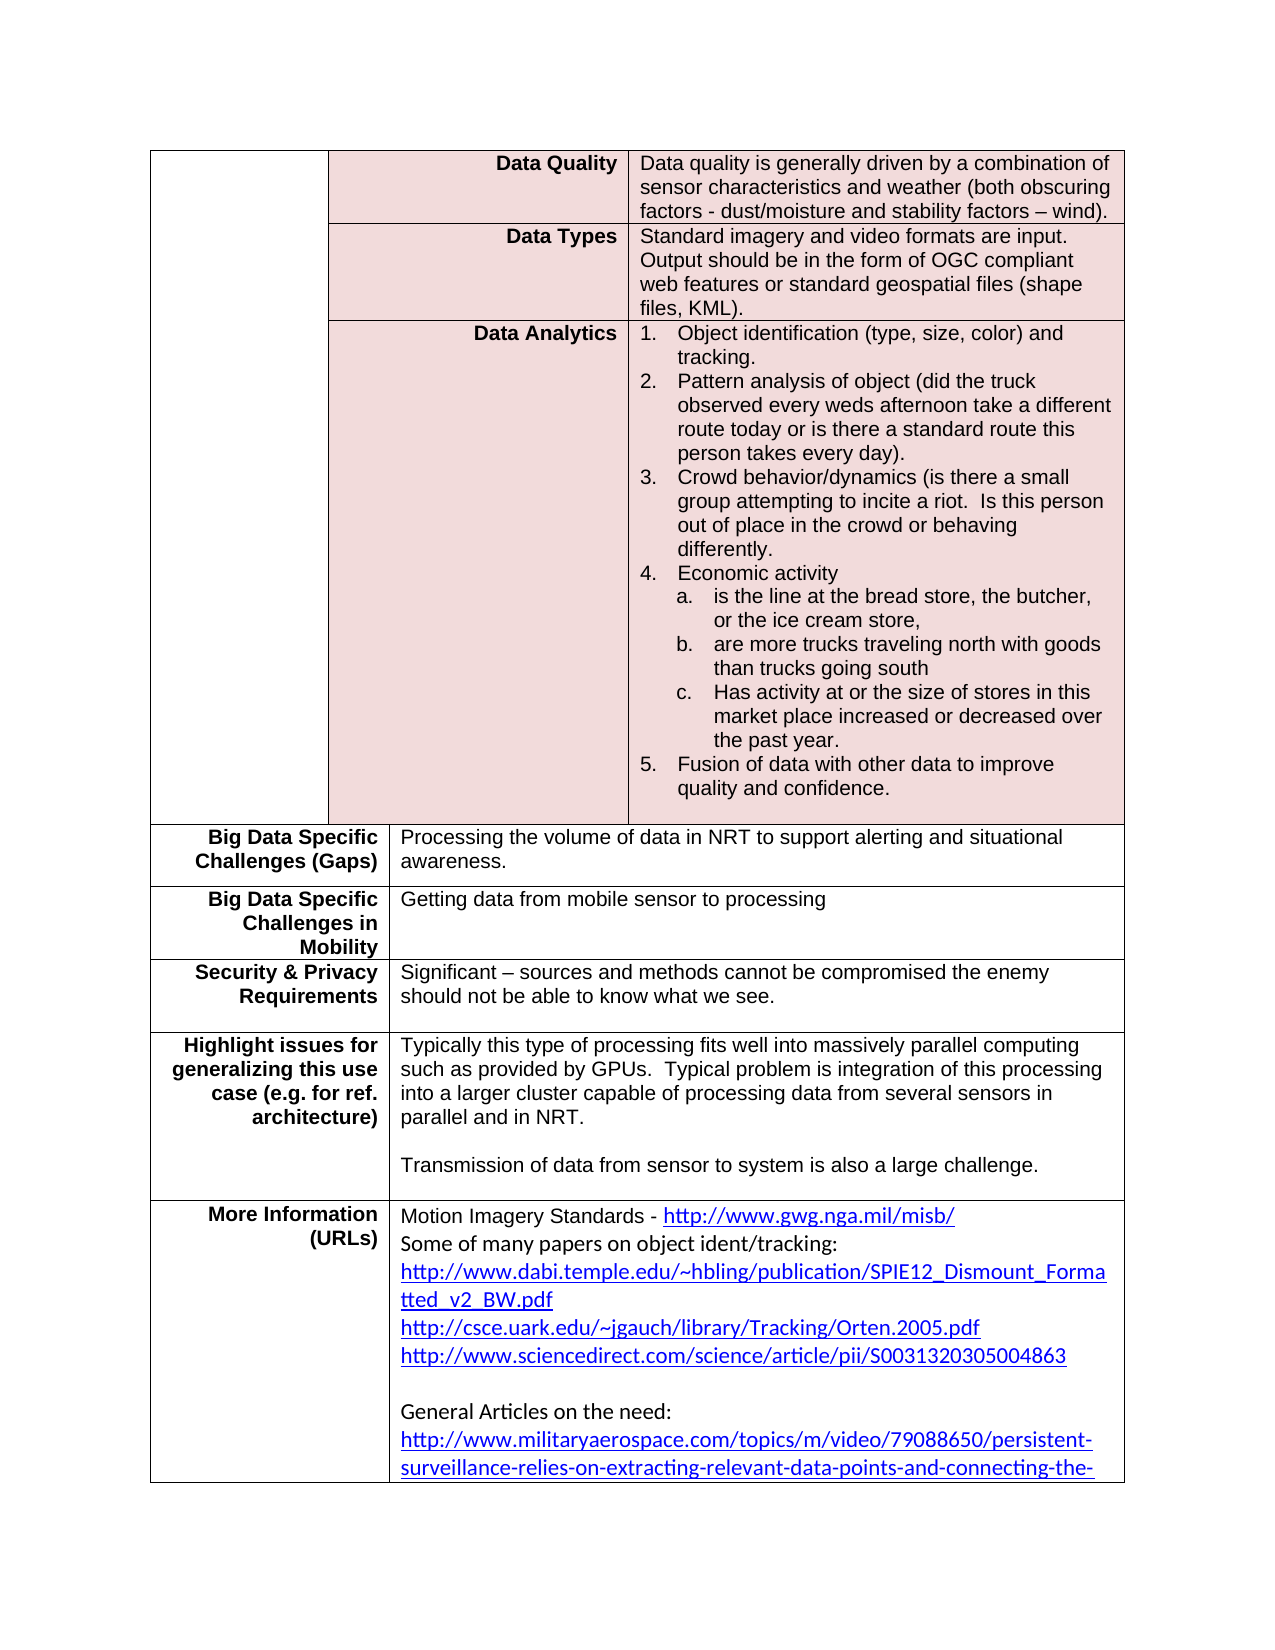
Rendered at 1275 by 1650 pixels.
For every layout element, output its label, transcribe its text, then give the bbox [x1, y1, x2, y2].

table_cell Security & Privacy Requirements [151, 960, 389, 1032]
table_cell Data Types [329, 224, 628, 320]
table_cell Typically this type of processing fits well into massively parallel computing such as provided by GPUs. Typical problem is integration of this processing into a larger cluster capable of processing data from several sensors in parallel and in NRT. Transmission of data from sensor to system is also a large challenge. [390, 1033, 1124, 1200]
table_cell Big Data Specific Challenges in Mobility [151, 887, 389, 959]
table_cell Data quality is generally driven by a combination of sensor characteristics and weather (both obscuring factors - dust/moisture and stability factors – wind). [629, 151, 1124, 223]
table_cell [390, 1201, 1124, 1482]
table_cell Standard imagery and video formats are input. Output should be in the form of OGC compliant web features or standard geospatial files (shape files, KML). [629, 224, 1124, 320]
table_cell Big Data Specific Challenges (Gaps) [151, 825, 389, 886]
table_cell Getting data from mobile sensor to processing [390, 887, 1124, 959]
table_cell Data Quality [329, 151, 628, 223]
table_cell Data Analytics [329, 321, 628, 824]
table_cell Significant – sources and methods cannot be compromised the enemy should not be able to know what we see. [390, 960, 1124, 1032]
table_cell Highlight issues for generalizing this use case (e.g. for ref. architecture) [151, 1033, 389, 1200]
table_cell Processing the volume of data in NRT to support alerting and situational awareness. [390, 825, 1124, 886]
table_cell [151, 1201, 389, 1482]
table_cell Object identification (type, size, color) and tracking. Pattern analysis of object (did the truck observed every weds afternoon take a different route today or is there a standard route this person takes every day). Crowd behavior/dynamics (is there a small group attempting to incite a riot. Is this person out of place in the crowd or behaving differently. Economic activity is the line at the bread store, the butcher, or the ice cream store, are more trucks traveling north with goods than trucks going south Has activity at or the size of stores in this market place increased or decreased over the past year. Fusion of data with other data to improve quality and confidence. [629, 321, 1124, 824]
